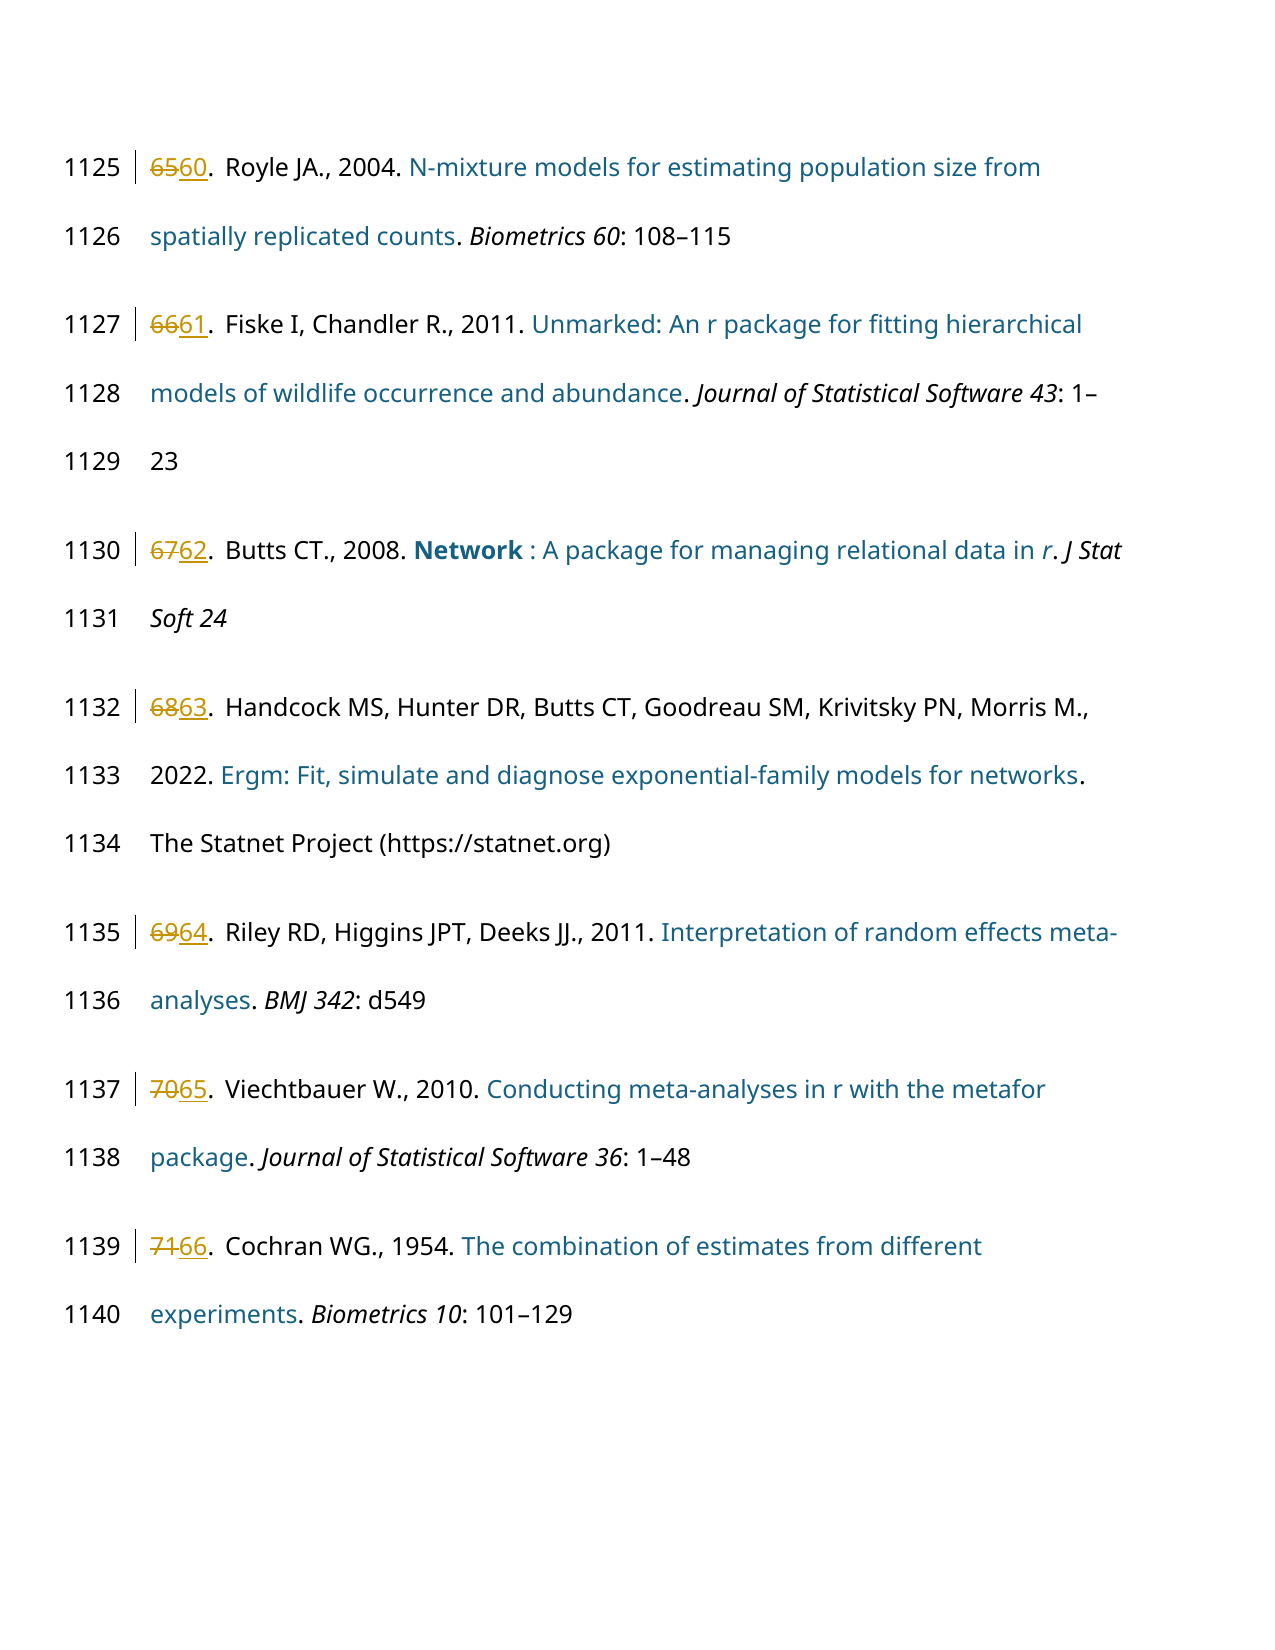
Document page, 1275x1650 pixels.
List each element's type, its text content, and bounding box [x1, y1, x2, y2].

text . Cochran WG., 1954. The combination of estimates from different experiments. Biometrics 10: 101–129 [150, 1229, 1125, 1331]
text . Handcock MS, Hunter DR, Butts CT, Goodreau SM, Krivitsky PN, Morris M., 2022. Ergm: Fit, simulate and diagnose exponential-family models for networks. The Statnet Project (https://statnet.org) [150, 689, 1125, 860]
text . Royle JA., 2004. N-mixture models for estimating population size from spatially replicated counts. Biometrics 60: 108–115 [150, 150, 1125, 252]
text . Fiske I, Chandler R., 2011. Unmarked: An r package for fitting hierarchical models of wildlife occurrence and abundance. Journal of Statistical Software 43: 1–23 [150, 307, 1125, 477]
text . Butts CT., 2008. Network : A package for managing relational data in r. J Stat Soft 24 [150, 532, 1125, 634]
text . Viechtbauer W., 2010. Conducting meta-analyses in r with the metafor package. Journal of Statistical Software 36: 1–48 [150, 1072, 1125, 1174]
text . Riley RD, Higgins JPT, Deeks JJ., 2011. Interpretation of random effects meta-analyses. BMJ 342: d549 [150, 914, 1125, 1017]
